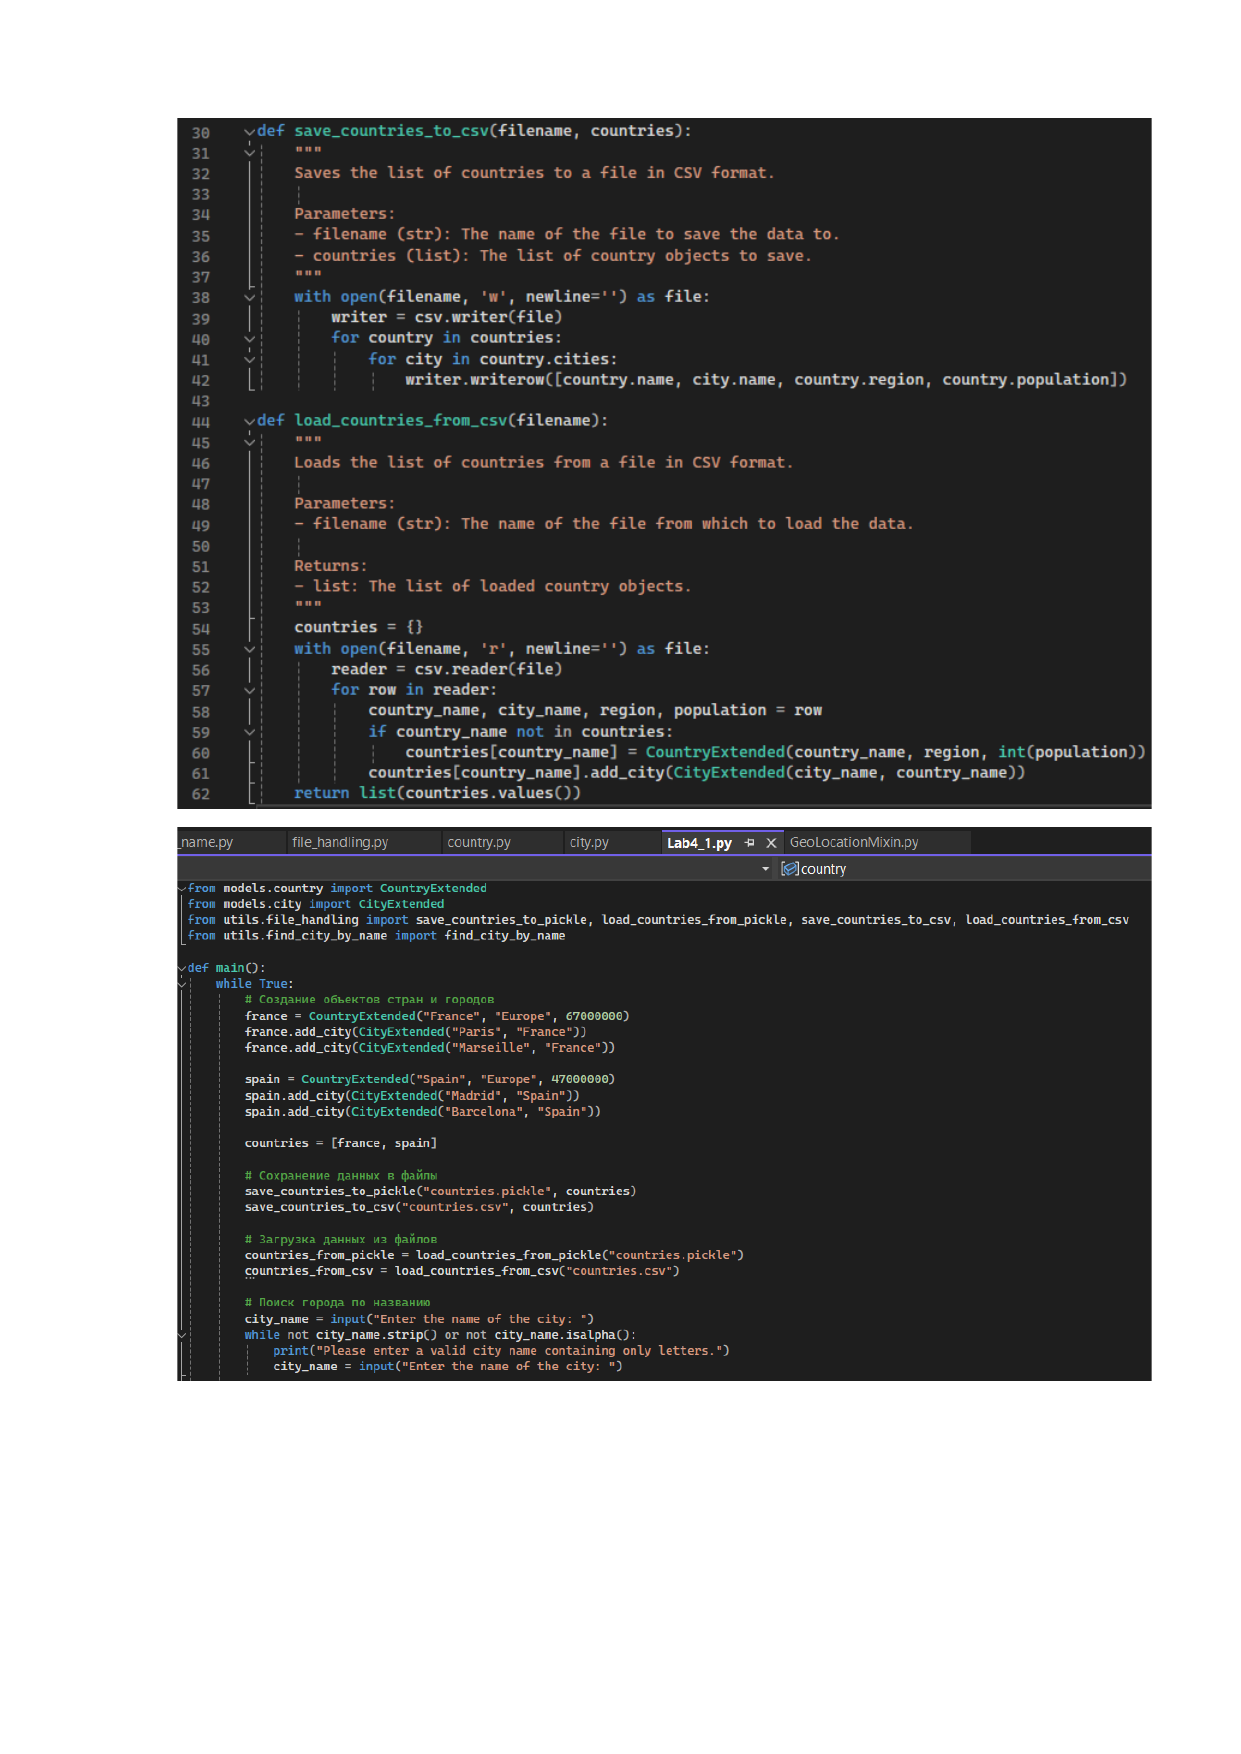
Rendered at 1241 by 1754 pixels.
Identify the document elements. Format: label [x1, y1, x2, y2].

picture [177, 118, 1152, 809]
picture [177, 827, 1152, 1381]
